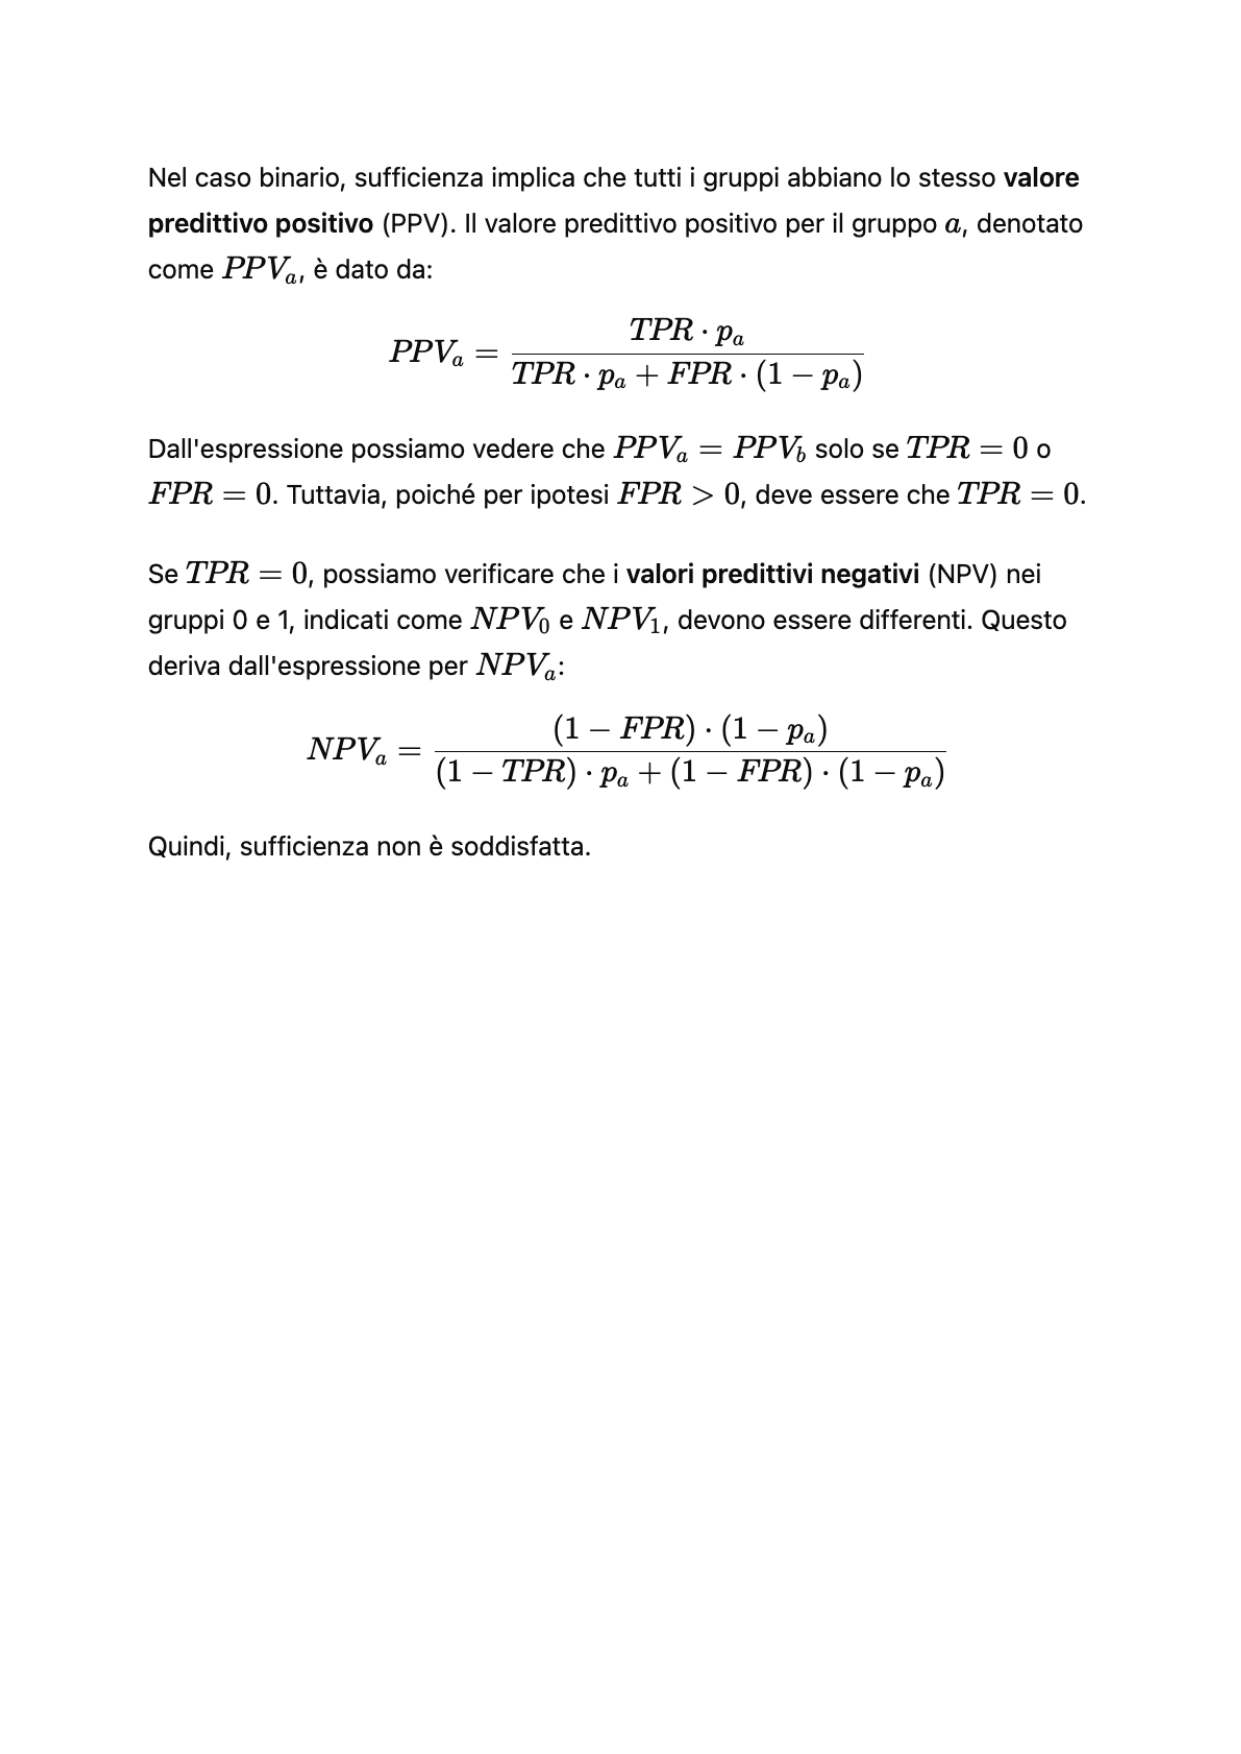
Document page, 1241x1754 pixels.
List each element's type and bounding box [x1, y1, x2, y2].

picture [118, 147, 1110, 869]
